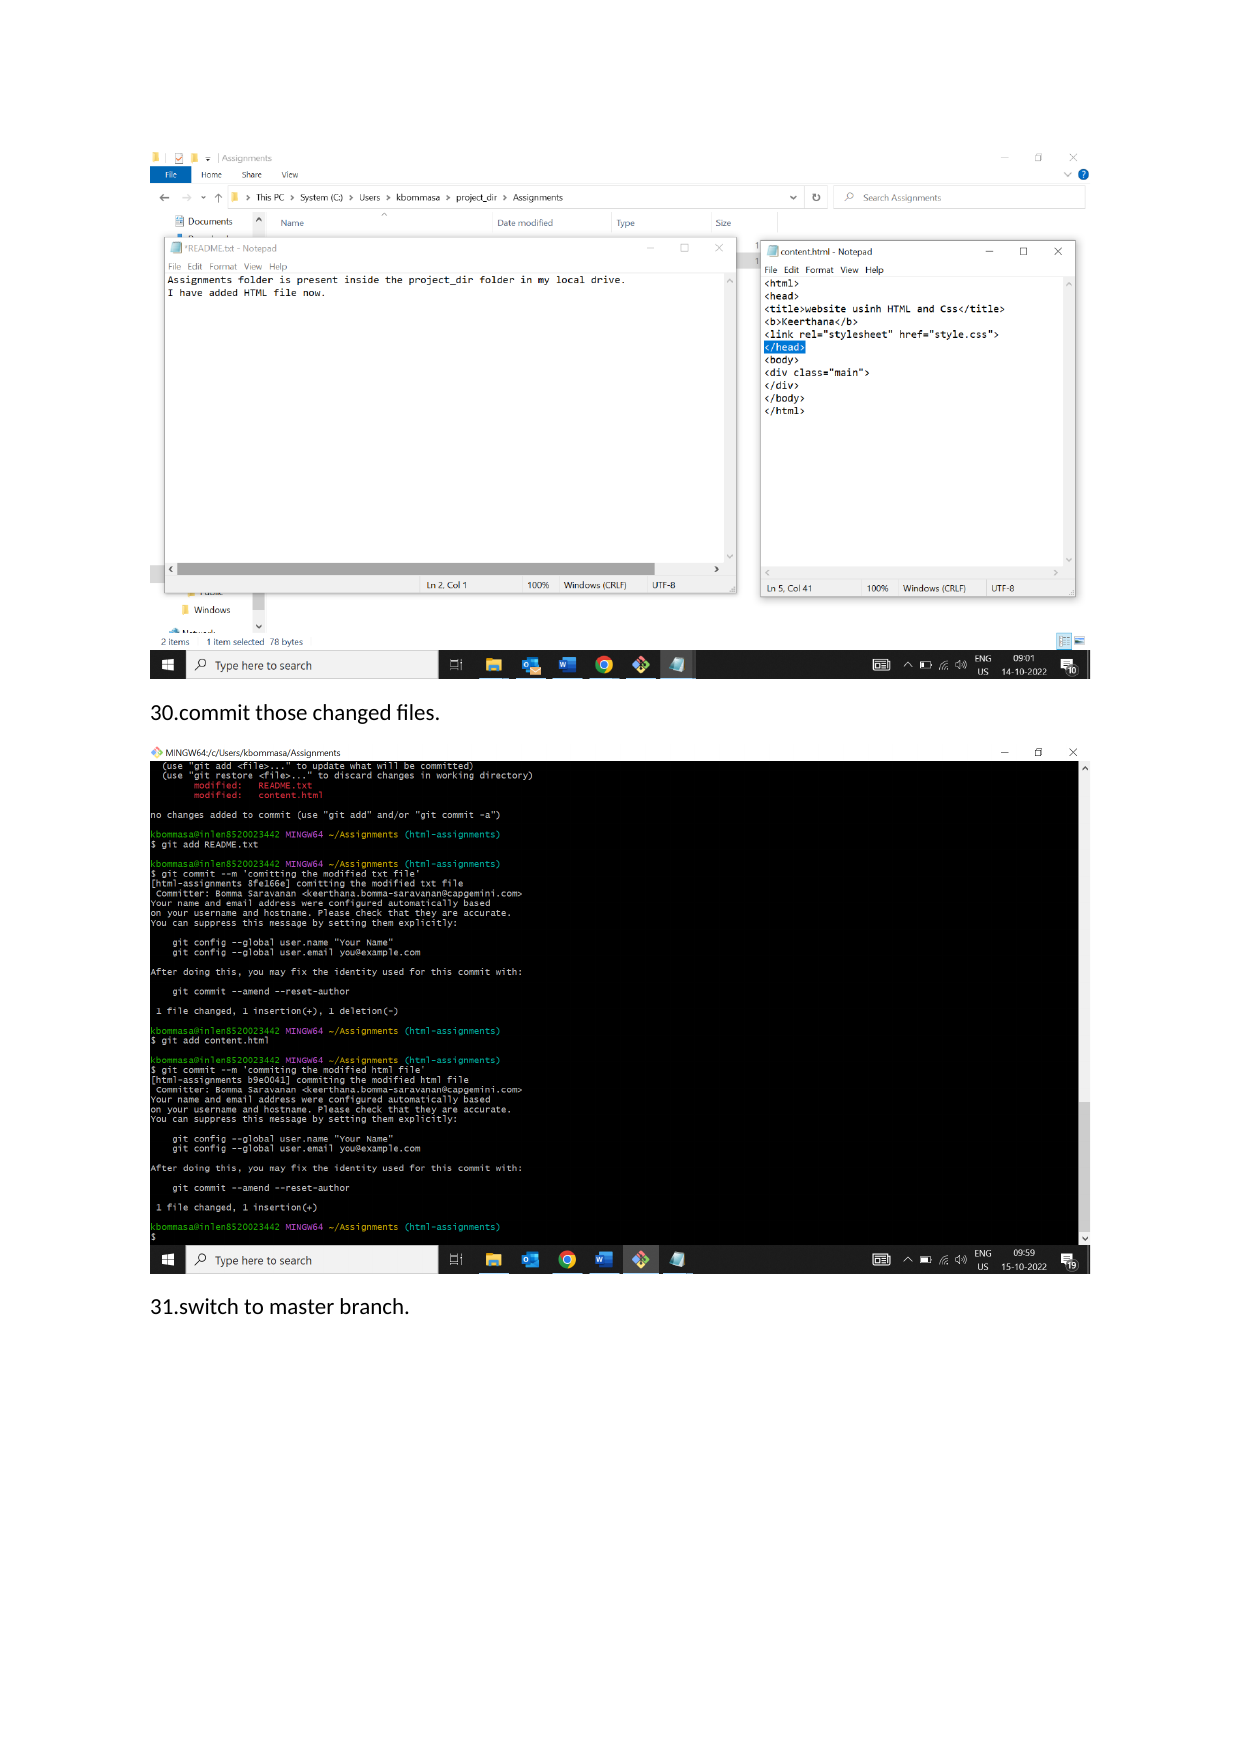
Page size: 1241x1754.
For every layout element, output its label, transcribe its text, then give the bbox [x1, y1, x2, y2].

picture [150, 744, 1091, 1274]
text 30.commit those changed files. [150, 698, 1090, 726]
picture [150, 150, 1091, 679]
text 31.switch to master branch. [150, 1292, 1090, 1320]
